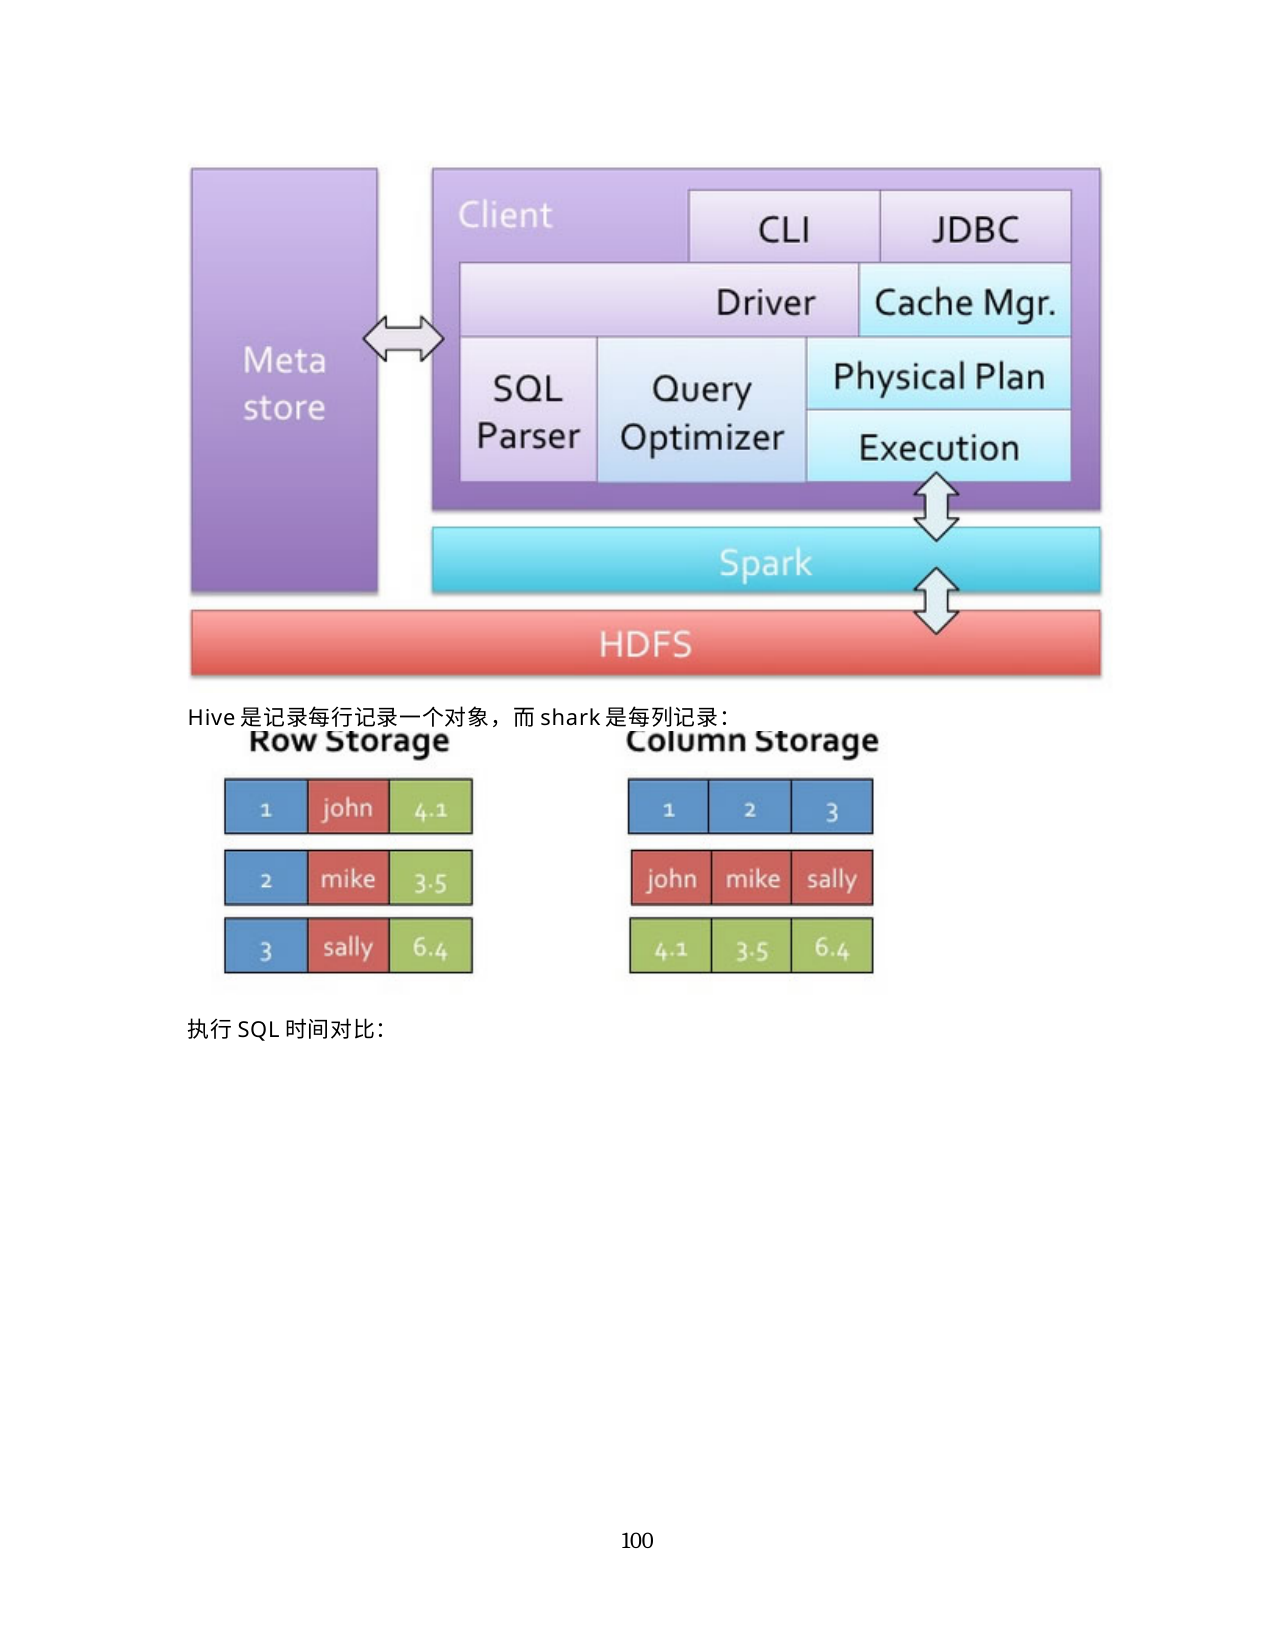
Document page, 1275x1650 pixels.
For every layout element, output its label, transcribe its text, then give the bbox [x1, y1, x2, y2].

text 执行SQL时间对比： [187, 1005, 1087, 1044]
picture [187, 150, 1113, 693]
text Hive是记录每行记录一个对象，而shark是每列记录： [187, 693, 1087, 731]
picture [187, 731, 916, 1005]
